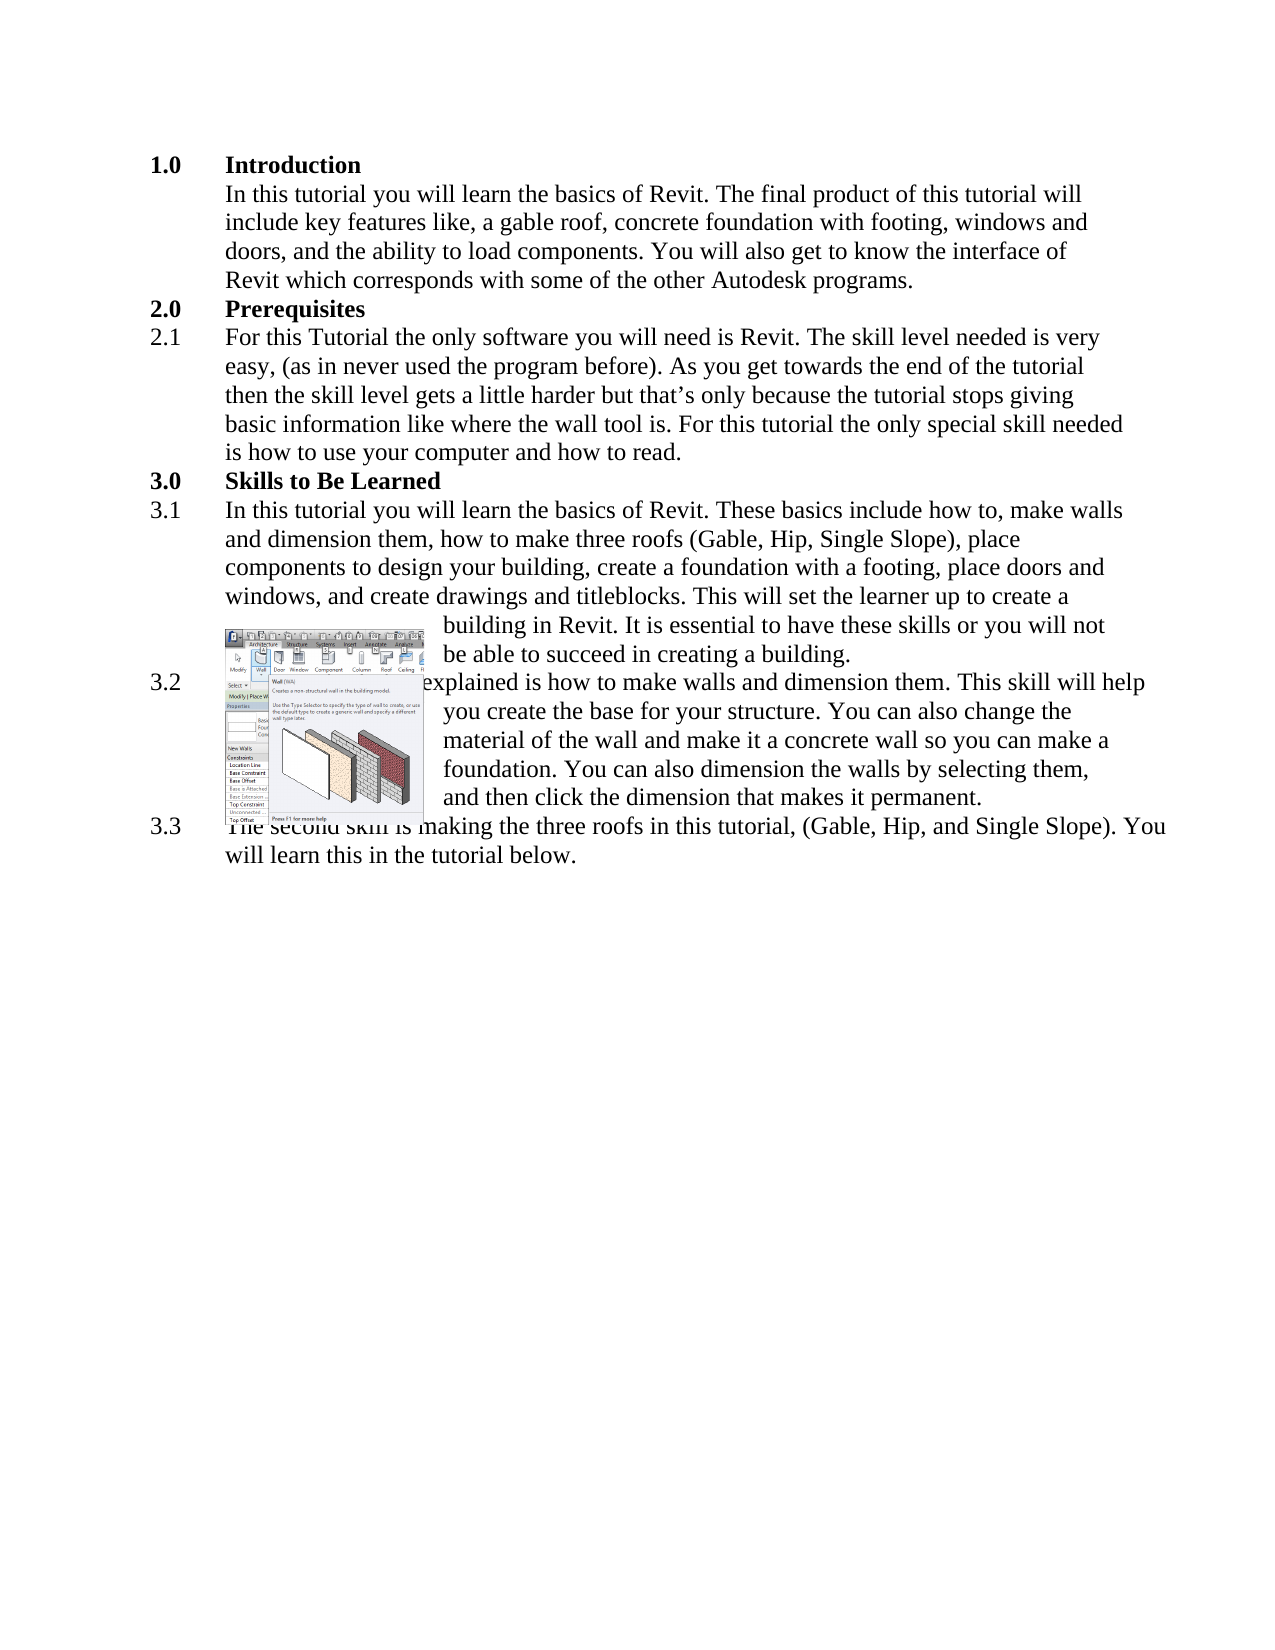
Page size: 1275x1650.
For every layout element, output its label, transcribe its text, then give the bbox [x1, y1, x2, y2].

list In this tutorial you will learn the basics of Revit. These basics include how to, make walls and dimension them, how to make three roofs (Gable, Hip, Single Slope), place components to design your building, create a foundation with a footing, place doors and windows, and create drawings and titleblocks. This will set the learner up to create a building in Revit. It is essential to have these skills or you will not be able to succeed in creating a building. [150, 495, 1125, 667]
list The second skill is making the three roofs in this tutorial, (Gable, Hip, and Single Slope). You will learn this in the tutorial below. [150, 811, 1125, 869]
picture [225, 629, 425, 825]
list For this Tutorial the only software you will need is Revit. The skill level needed is very easy, (as in never used the program before). As you get towards the end of the tutorial then the skill level gets a little harder but that’s only because the tutorial stops giving basic information like where the wall tool is. For this tutorial the only special skill needed is how to use your computer and how to read. [150, 322, 1125, 466]
list Skills to Be Learned [150, 466, 1125, 495]
text In this tutorial you will learn the basics of Revit. The final product of this tutorial will include key features like, a gable roof, concrete foundation with footing, windows and doors, and the ability to load components. You will also get to know the interface of Revit which corresponds with some of the other Autodesk programs. [225, 179, 1125, 294]
list Introduction [150, 150, 1125, 179]
list Prerequisites [150, 294, 1125, 322]
list The first skill to be explained is how to make walls and dimension them. This skill will help you create the base for your structure. You can also change the material of the wall and make it a concrete wall so you can make a foundation. You can also dimension the walls by selecting them, and then click the dimension that makes it permanent. [425, 667, 1125, 811]
